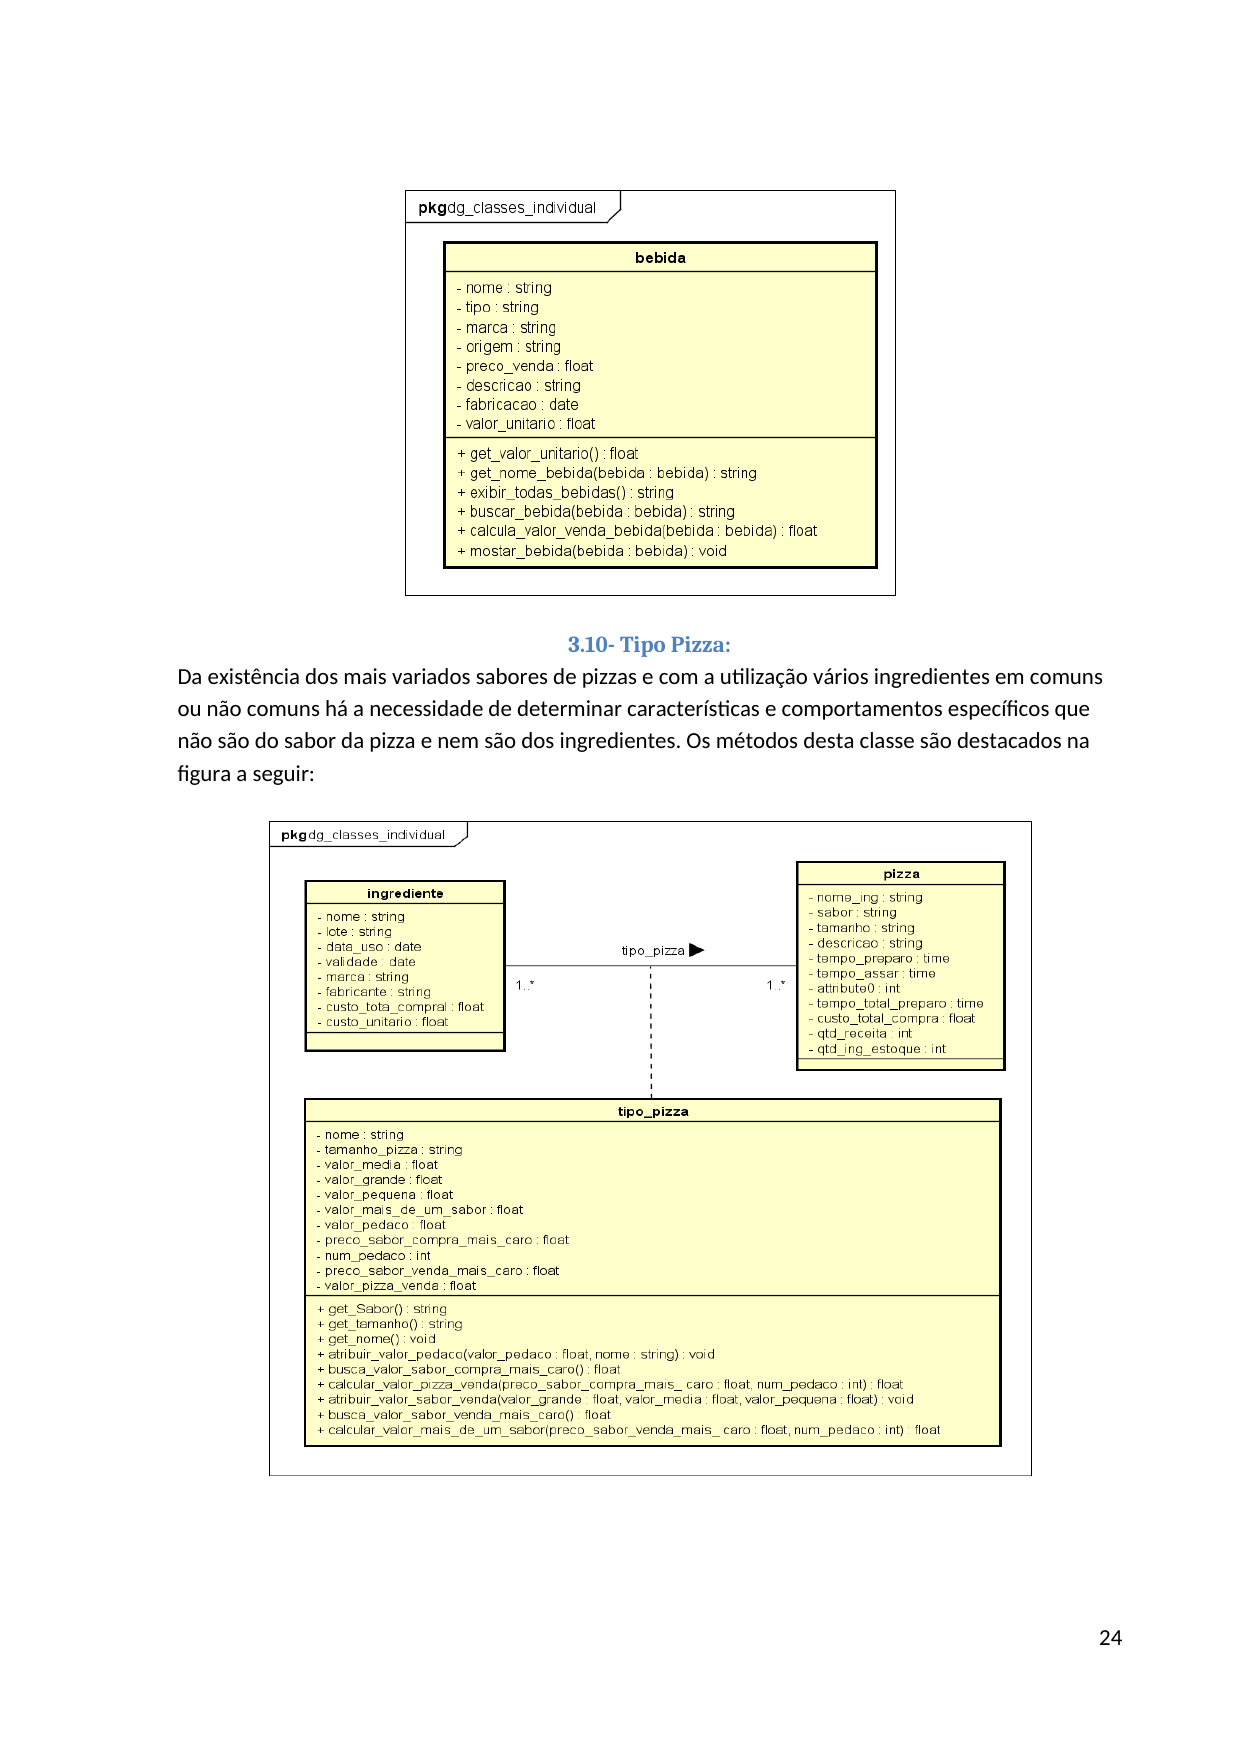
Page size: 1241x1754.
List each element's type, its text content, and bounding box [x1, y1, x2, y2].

text Da existência dos mais variados sabores de pizzas e com a utilização vários ingredientes em comuns ou não comuns há a necessidade de determinar características e comportamentos específicos que não são do sabor da pizza e nem são dos ingredientes. Os métodos desta classe são destacados na figura a seguir: [177, 662, 1122, 787]
picture [257, 811, 1042, 1485]
picture [392, 177, 907, 607]
subtitle 3.10- Tipo Pizza: [177, 632, 1122, 658]
